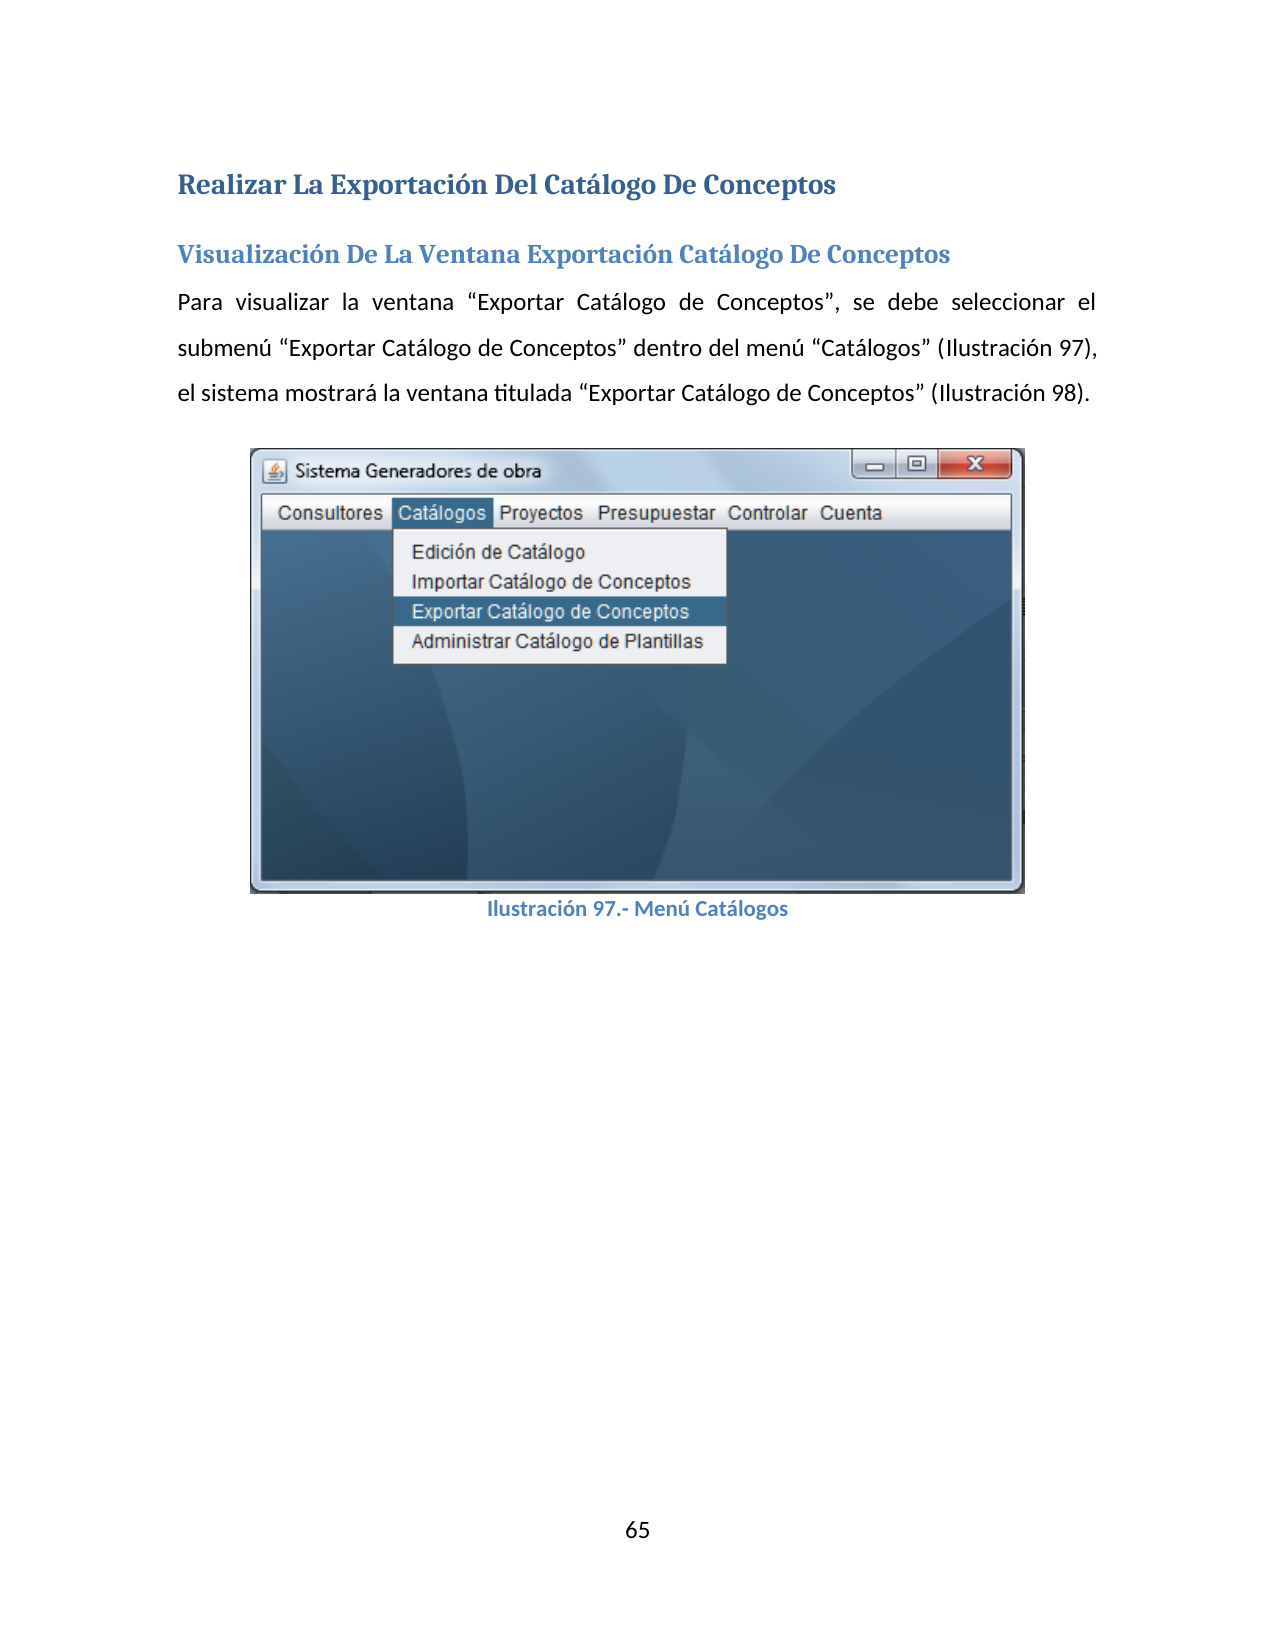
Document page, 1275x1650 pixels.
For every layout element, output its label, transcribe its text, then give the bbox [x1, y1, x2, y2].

subtitle Realizar La Exportación Del Catálogo De Conceptos [177, 168, 1098, 202]
subtitle Visualización De La Ventana Exportación Catálogo De Conceptos [177, 239, 1098, 270]
text Para visualizar la ventana “Exportar Catálogo de Conceptos”, se debe seleccionar el submenú “Exportar Catálogo de Conceptos” dentro del menú “Catálogos” (Ilustración 97), el sistema mostrará la ventana titulada “Exportar Catálogo de Conceptos” (Ilustración 98). [177, 286, 1098, 408]
picture [250, 448, 1025, 894]
